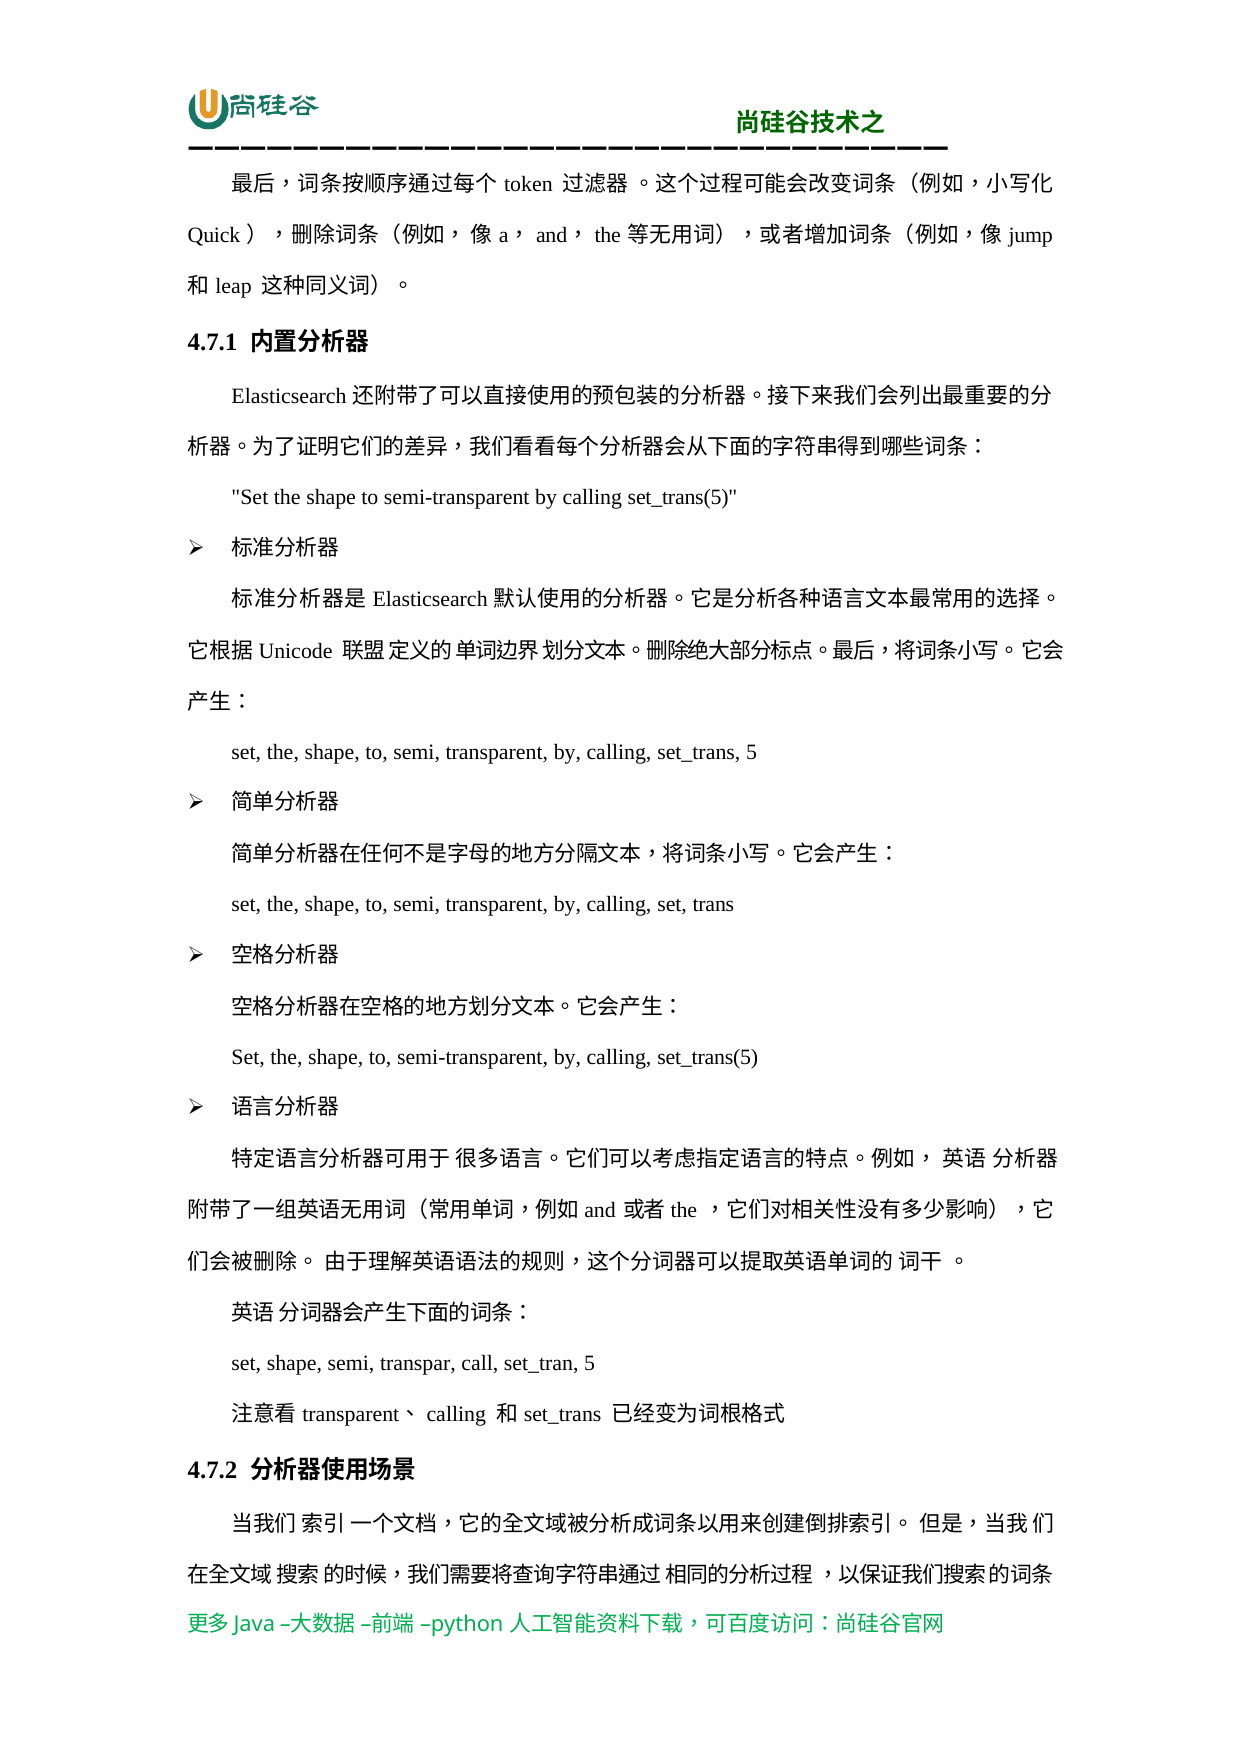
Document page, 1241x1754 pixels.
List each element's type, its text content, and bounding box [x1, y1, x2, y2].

picture [187, 88, 320, 130]
list 内置分析器 [187, 324, 1076, 358]
text 空格分析器在空格的地方划分文本。它会产生： [231, 991, 1076, 1020]
text "Set the shape to semi-transparent by calling set_trans(5)" [231, 484, 1076, 509]
text set, the, shape, to, semi, transparent, by, calling, set_trans, 5 [231, 739, 1076, 764]
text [187, 1508, 1054, 1589]
text Elasticsearch 还附带了可以直接使用的预包装的分析器。接下来我们会列出最重要的分析器。为了证明它们的差异，我们看看每个分析器会从下面的字符串得到哪些词条： [187, 380, 1054, 461]
list 语言分析器 [187, 1091, 1076, 1121]
text 简单分析器在任何不是字母的地方分隔文本，将词条小写。它会产生： [231, 838, 1076, 868]
text 特定语言分析器可用于 很多语言。它们可以考虑指定语言的特点。例如， 英语 分析器附带了一组英语无用词（常用单词，例如 and 或者 the ，它们对相关性没有多少影响），它们会被删除。 由于理解英语语法的规则，这个分词器可以提取英语单词的 词干 。 [187, 1143, 1065, 1276]
text 英语 分词器会产生下面的词条： [231, 1297, 1076, 1327]
text set, shape, semi, transpar, call, set_tran, 5 [231, 1350, 1076, 1376]
list 分析器使用场景 [187, 1452, 1076, 1486]
text 注意看 transparent、 calling 和 set_trans 已经变为词根格式 [231, 1398, 1076, 1428]
text Set, the, shape, to, semi-transparent, by, calling, set_trans(5) [231, 1044, 1076, 1069]
text set, the, shape, to, semi, transparent, by, calling, set, trans [231, 891, 1076, 916]
list 空格分析器 [187, 939, 1076, 969]
list 标准分析器 [187, 531, 1076, 561]
list 简单分析器 [187, 786, 1076, 816]
text 标准分析器是Elasticsearch 默认使用的分析器。它是分析各种语言文本最常用的选择。它根据 Unicode 联盟 定义的 单词边界 划分文本。删除绝大部分标点。最后，将词条小写。它会产生： [187, 583, 1064, 716]
text 最后，词条按顺序通过每个 token 过滤器 。这个过程可能会改变词条（例如，小写化 Quick ），删除词条（例如， 像 a， and， the 等无用词），或者增加词条（例如，像 jump和 leap 这种同义词）。 [187, 168, 1053, 300]
